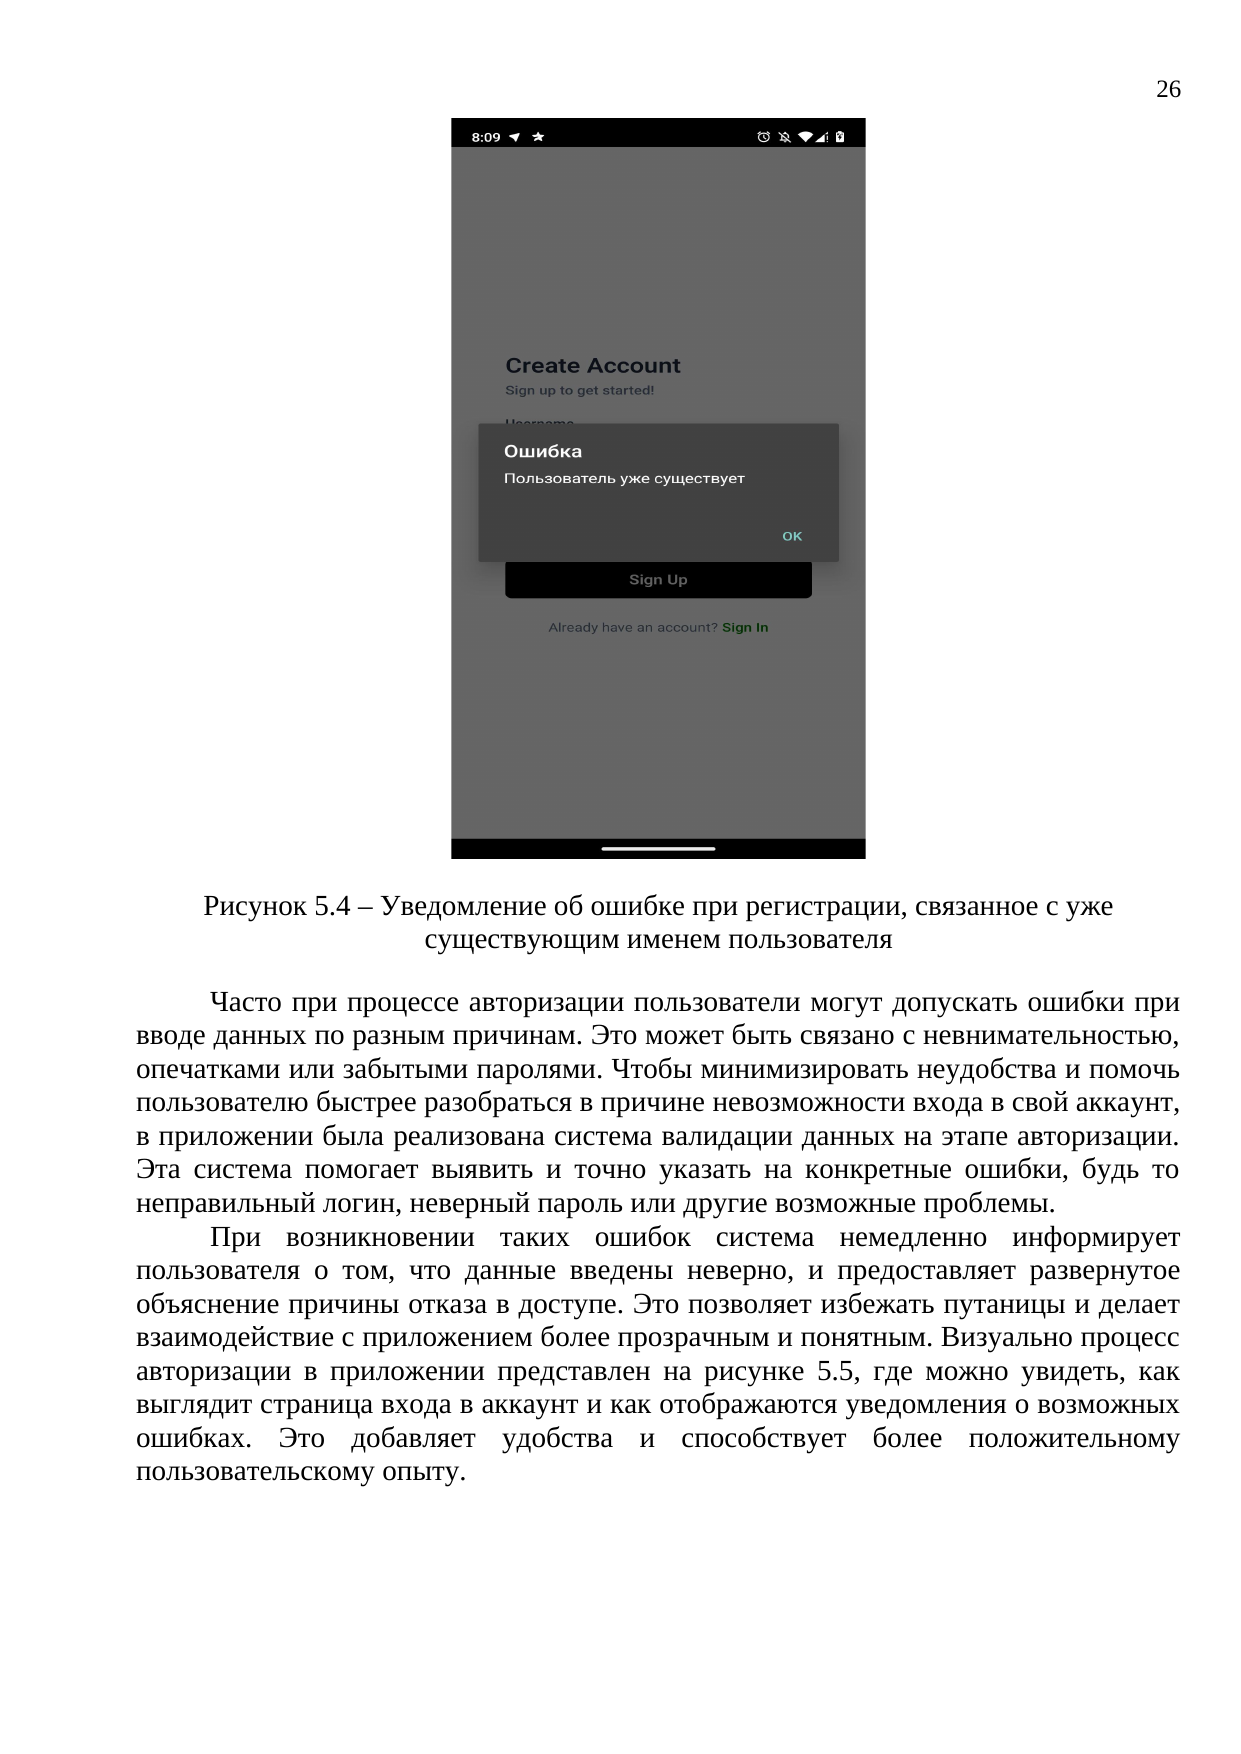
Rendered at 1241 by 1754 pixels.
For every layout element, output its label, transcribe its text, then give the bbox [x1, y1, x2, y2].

picture [451, 118, 866, 859]
text При возникновении таких ошибок система немедленно информирует пользователя о том, что данные введены неверно, и предоставляет развернутое объяснение причины отказа в доступе. Это позволяет избежать путаницы и делает взаимодействие с приложением более прозрачным и понятным. Визуально процесс авторизации в приложении представлен на рисунке 5.5, где можно увидеть, как выглядит страница входа в аккаунт и как отображаются уведомления о возможных ошибках. Это добавляет удобства и способствует более положительному пользовательскому опыту. [136, 1219, 1181, 1487]
text Часто при процессе авторизации пользователи могут допускать ошибки при вводе данных по разным причинам. Это может быть связано с невнимательностью, опечатками или забытыми паролями. Чтобы минимизировать неудобства и помочь пользователю быстрее разобраться в причине невозможности входа в свой аккаунт, в приложении была реализована система валидации данных на этапе авторизации. Эта система помогает выявить и точно указать на конкретные ошибки, будь то неправильный логин, неверный пароль или другие возможные проблемы. [136, 984, 1181, 1219]
text Рисунок 5.4 – Уведомление об ошибке при регистрации, связанное с уже существующим именем пользователя [136, 888, 1181, 955]
